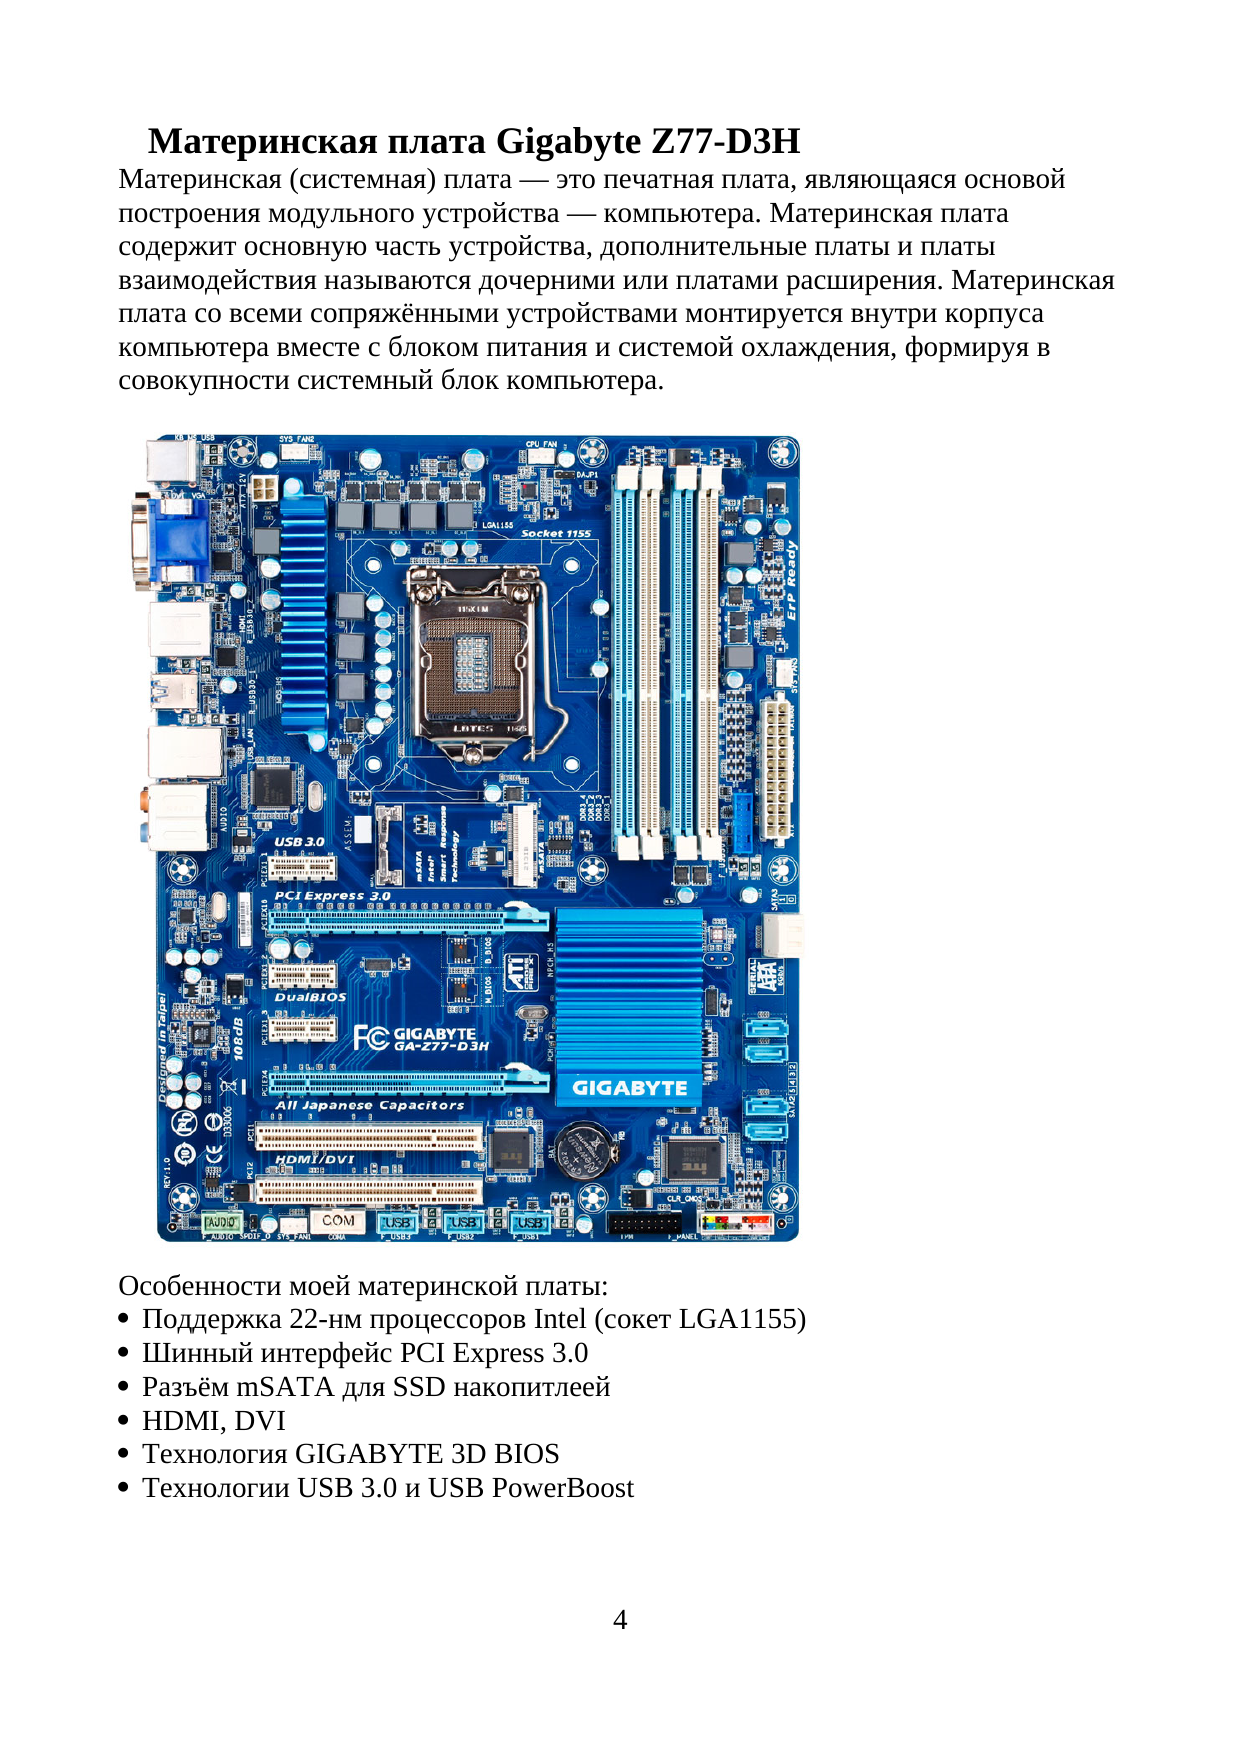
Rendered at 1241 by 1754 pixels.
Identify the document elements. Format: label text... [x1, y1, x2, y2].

text Особенности моей материнской платы: [118, 1268, 1122, 1302]
text Материнская (системная) плата — это печатная плата, являющаяся основой построения модульного устройства — компьютера. Материнская плата содержит основную часть устройства, дополнительные платы и платы взаимодействия называются дочерними или платами расширения. Материнская плата со всеми сопряжёнными устройствами монтируется внутри корпуса компьютера вместе с блоком питания и системой охлаждения, формируя в совокупности системный блок компьютера. [118, 161, 1122, 396]
list HDMI, DVI [118, 1403, 1122, 1436]
list Разъём mSATA для SSD накопитлеей [118, 1369, 1122, 1403]
list Шинный интерфейс PCI Express 3.0 [118, 1335, 1122, 1369]
list Технология GIGABYTE 3D BIOS [118, 1436, 1122, 1470]
list Поддержка 22-нм процессоров Intel (сокет LGA1155) [118, 1302, 1122, 1335]
text Материнская плата Gigabyte Z77-D3H [148, 118, 1122, 161]
list Технологии USB 3.0 и USB PowerBoost [118, 1470, 1122, 1503]
picture [120, 418, 824, 1254]
